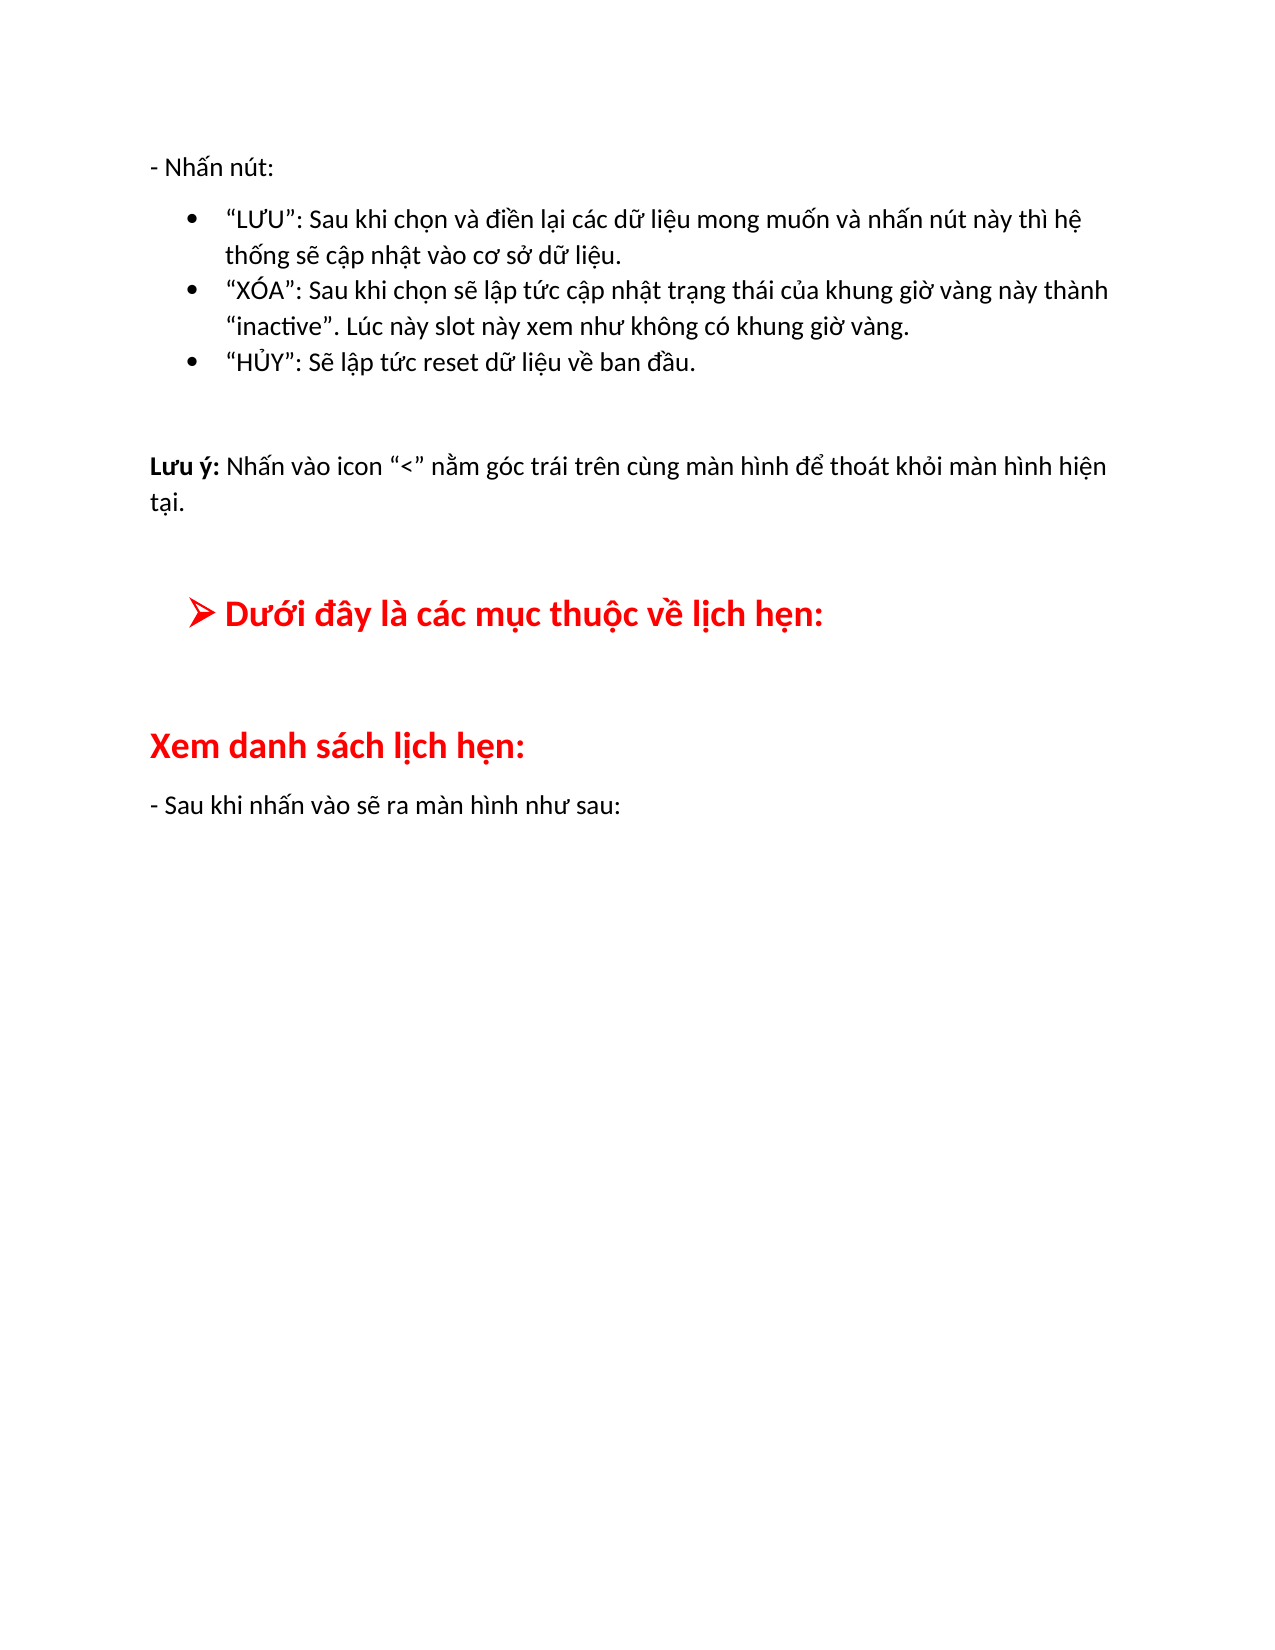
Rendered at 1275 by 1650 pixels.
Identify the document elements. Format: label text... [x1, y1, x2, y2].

text - Nhấn nút: [150, 150, 1125, 183]
list “LƯU”: Sau khi chọn và điền lại các dữ liệu mong muốn và nhấn nút này thì hệ thống sẽ cập nhật vào cơ sở dữ liệu. [187, 202, 1125, 271]
text - Sau khi nhấn vào sẽ ra màn hình như sau: [150, 788, 1125, 821]
text Lưu ý: Nhấn vào icon “<” nằm góc trái trên cùng màn hình để thoát khỏi màn hình hiện tại. [150, 449, 1125, 518]
list “XÓA”: Sau khi chọn sẽ lập tức cập nhật trạng thái của khung giờ vàng này thành “inactive”. Lúc này slot này xem như không có khung giờ vàng. [187, 273, 1125, 342]
list Dưới đây là các mục thuộc về lịch hẹn: [187, 589, 1125, 635]
list “HỦY”: Sẽ lập tức reset dữ liệu về ban đầu. [187, 345, 1125, 378]
text Xem danh sách lịch hẹn: [150, 722, 1125, 768]
